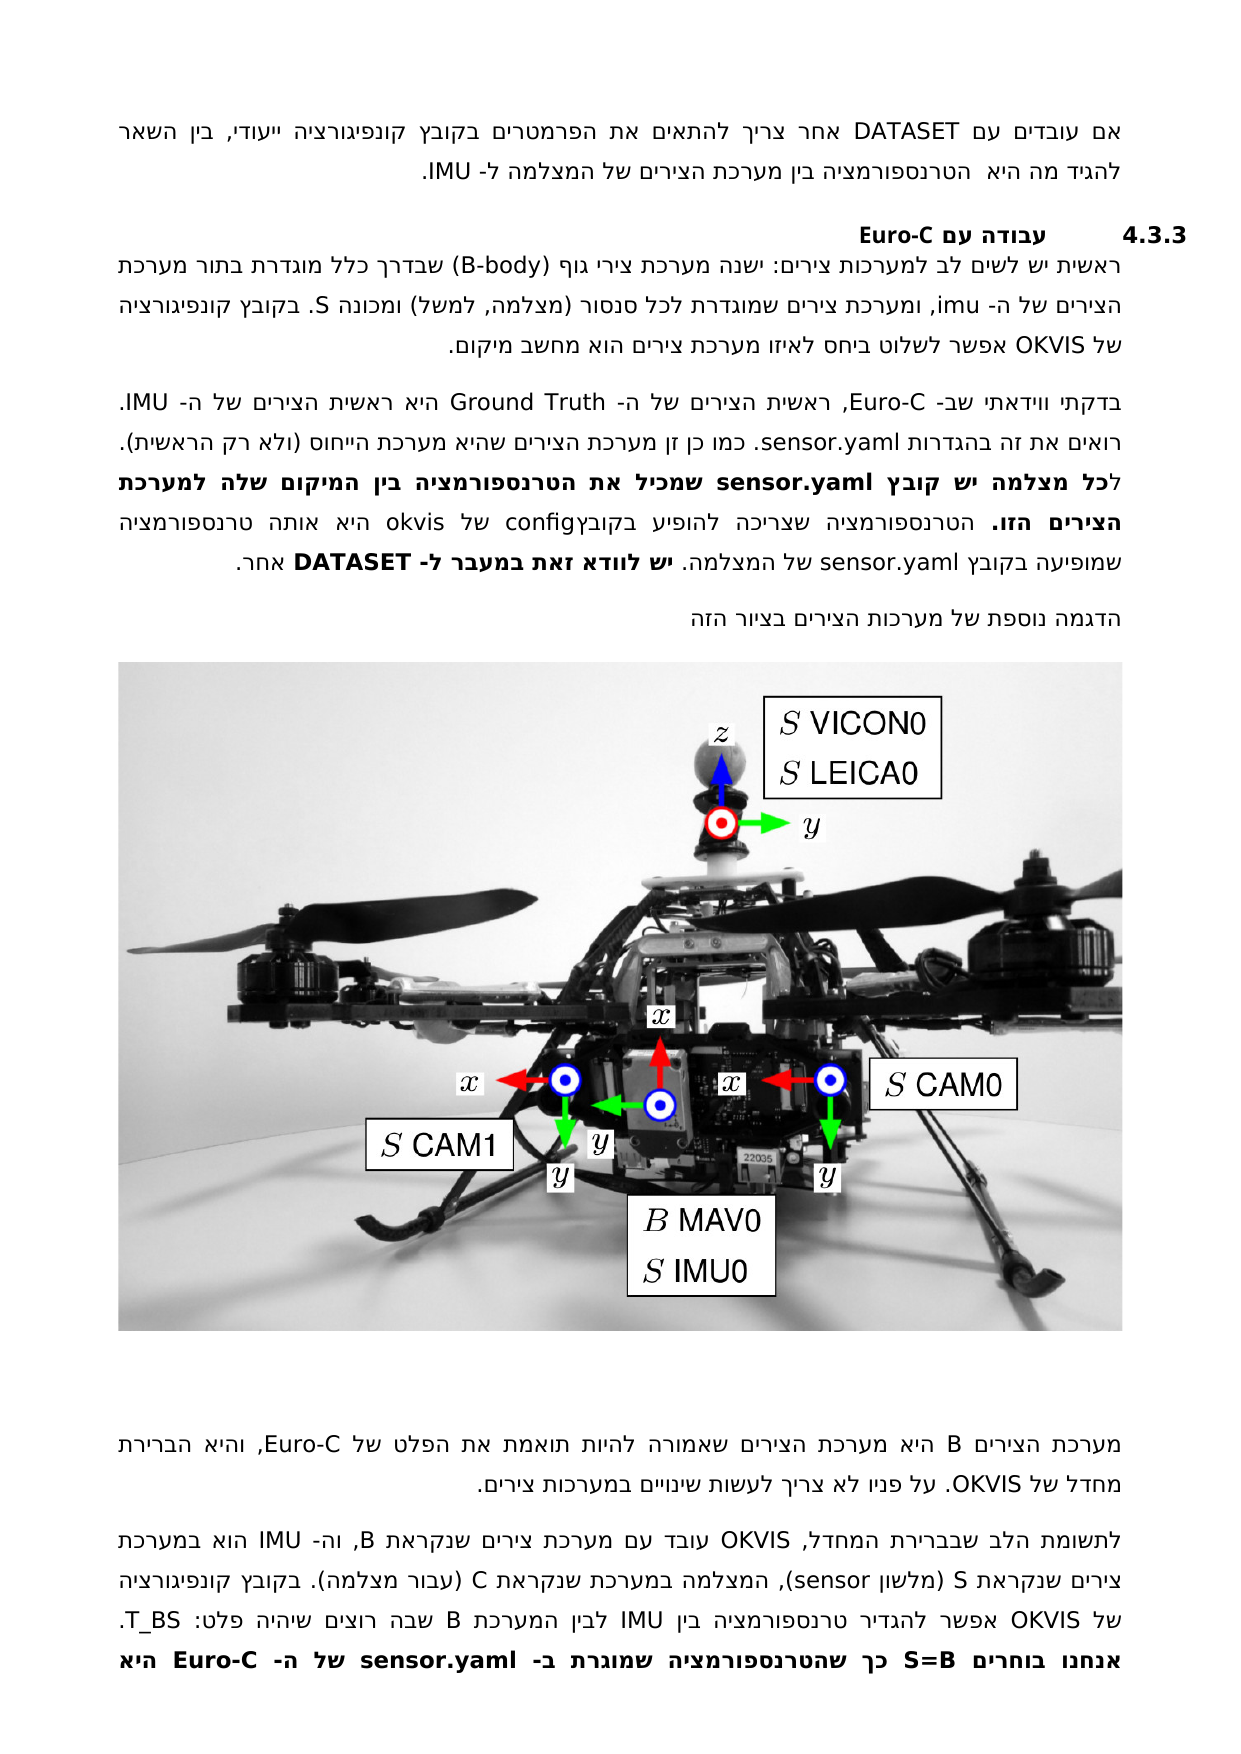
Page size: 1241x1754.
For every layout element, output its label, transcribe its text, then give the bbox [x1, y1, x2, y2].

text אם עובדים עם DATASET אחר צריך להתאים את הפרמטרים בקובץ קונפיגורציה ייעודי, בין השאר להגיד מה היא הטרנספורמציה בין מערכת הצירים של המצלמה ל- IMU. [118, 118, 1122, 185]
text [118, 1527, 1122, 1674]
text מערכת הצירים B היא מערכת הצירים שאמורה להיות תואמת את הפלט של Euro-C, והיא הברירת מחדל של OKVIS. על פניו לא צריך לעשות שינויים במערכות צירים. [118, 1431, 1122, 1497]
text ראשית יש לשים לב למערכות צירים: ישנה מערכת צירי גוף (B-body) שבדרך כלל מוגדרת בתור מערכת הצירים של ה- imu, ומערכת צירים שמוגדרת לכל סנסור (מצלמה, למשל) ומכונה S. בקובץ קונפיגורציה של OKVIS אפשר לשלוט ביחס לאיזו מערכת צירים הוא מחשב מיקום. [118, 252, 1122, 359]
text בדקתי ווידאתי שב- Euro-C, ראשית הצירים של ה- Ground Truth היא ראשית הצירים של ה- IMU. רואים את זה בהגדרות sensor.yaml. כמו כן זן מערכת הצירים שהיא מערכת הייחוס (ולא רק הראשית). לכל מצלמה יש קובץ sensor.yaml שמכיל את הטרנספורמציה בין המיקום שלה למערכת הצירים הזו. הטרנספורמציה שצריכה להופיע בקובץconfig של okvis היא אותה טרנספורמציה שמופיעה בקובץ sensor.yaml של המצלמה. יש לוודא זאת במעבר ל- DATASET אחר. [118, 389, 1122, 575]
text הדגמה נוספת של מערכות הצירים בציור הזה [118, 605, 1122, 632]
picture [118, 662, 1123, 1331]
subtitle עבודה עם Euro-C [118, 219, 1122, 250]
